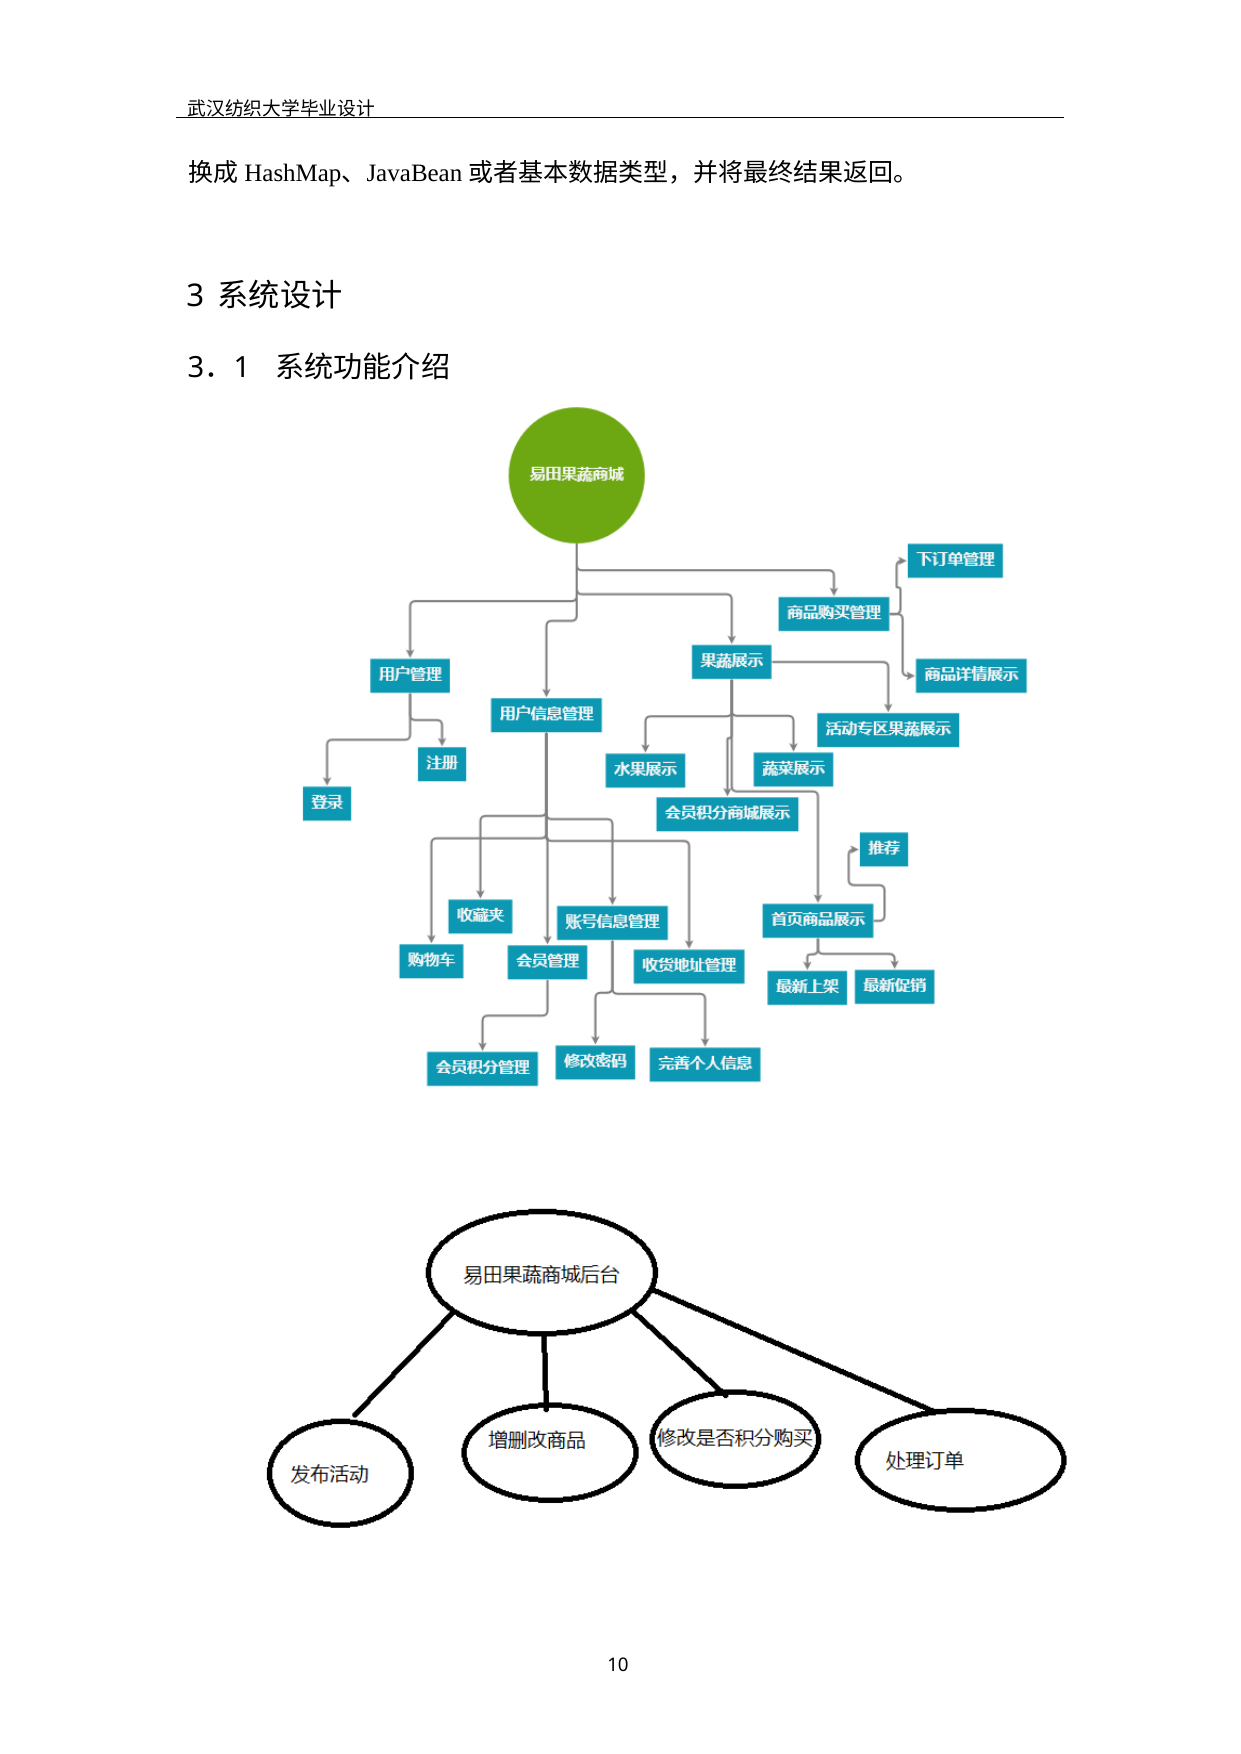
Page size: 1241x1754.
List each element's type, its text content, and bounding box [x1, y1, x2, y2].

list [188, 152, 1066, 188]
picture [187, 404, 1073, 1139]
subtitle 系统功能介绍 [187, 344, 1114, 386]
subtitle 系统设计 [186, 270, 516, 315]
picture [187, 1157, 1112, 1569]
